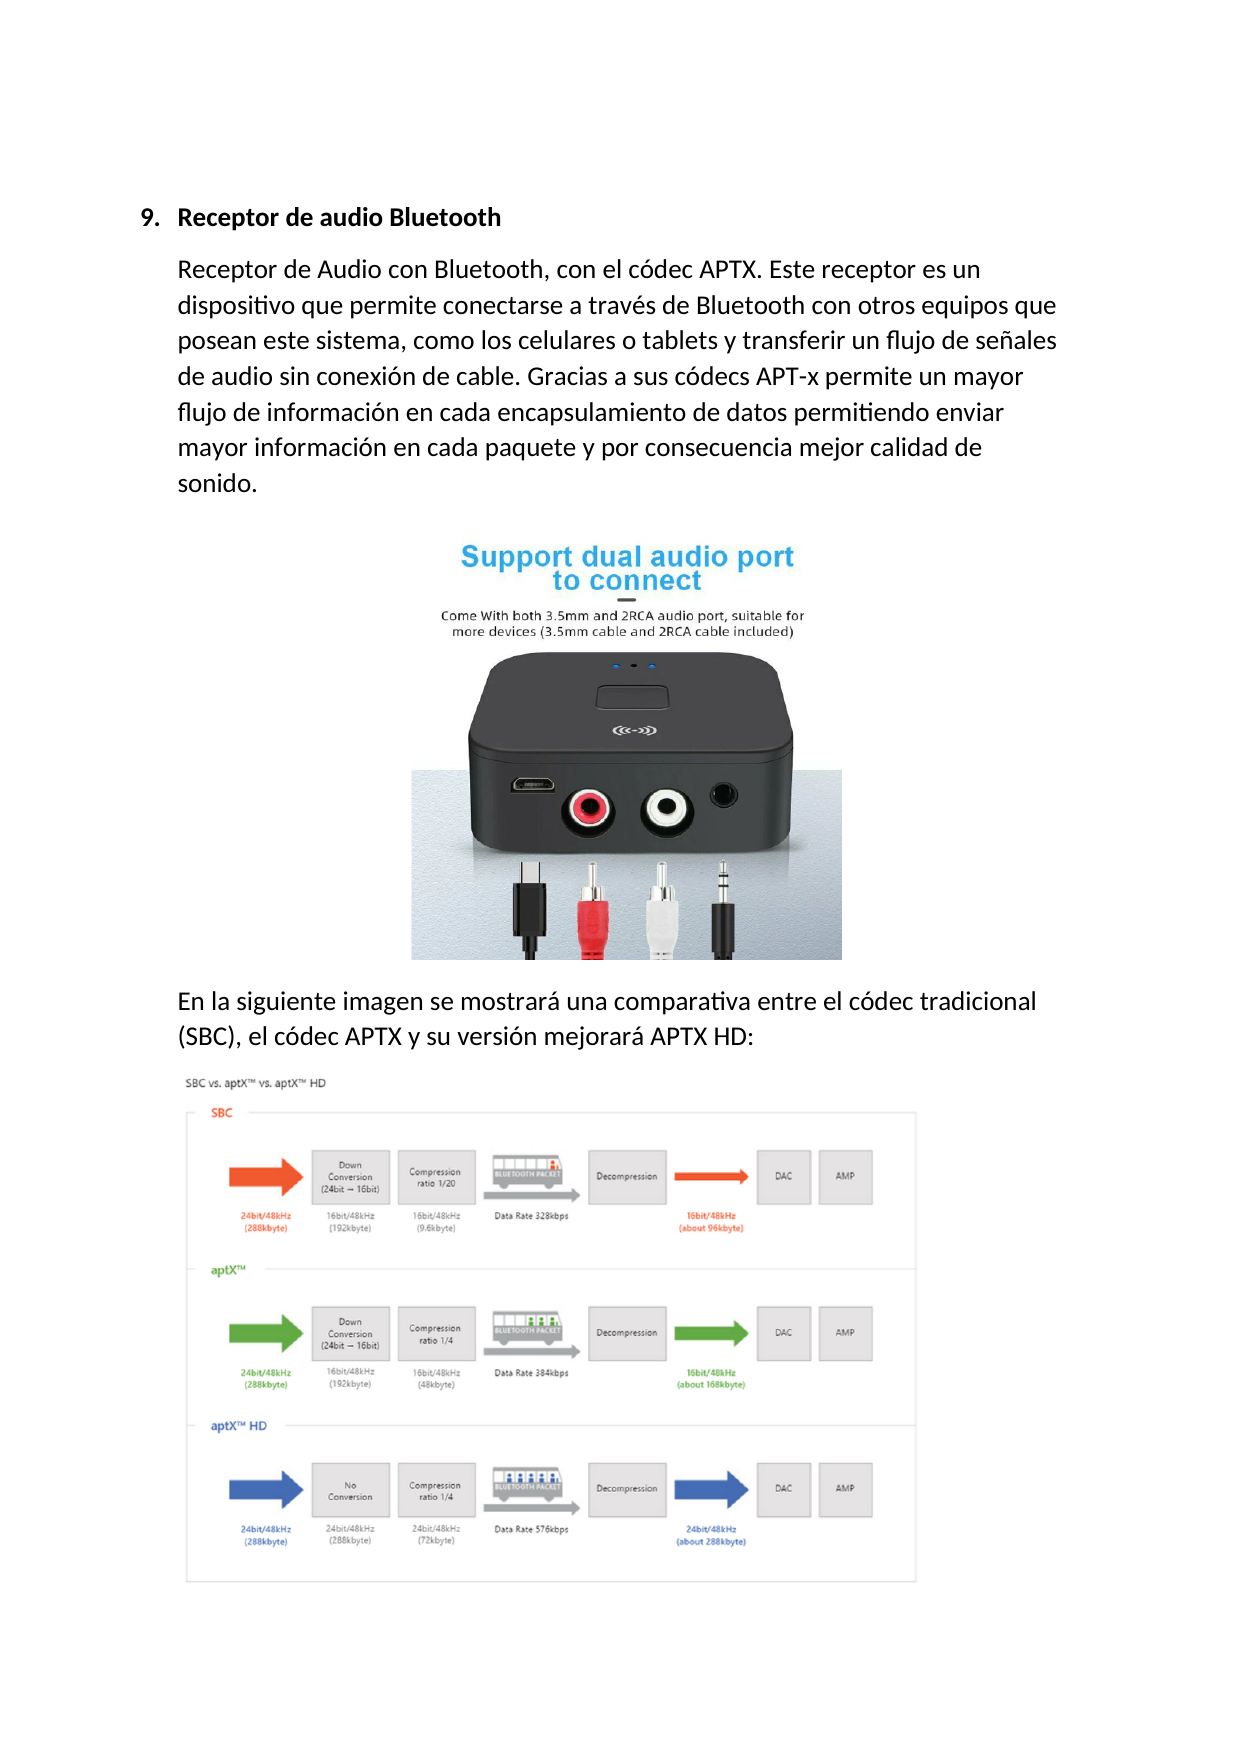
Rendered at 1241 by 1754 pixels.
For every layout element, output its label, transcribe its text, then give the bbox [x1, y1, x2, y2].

picture [177, 1071, 953, 1584]
picture [392, 518, 849, 966]
list Receptor de audio Bluetooth [140, 200, 1063, 233]
text Receptor de Audio con Bluetooth, con el códec APTX. Este receptor es un dispositivo que permite conectarse a través de Bluetooth con otros equipos que posean este sistema, como los celulares o tablets y transferir un flujo de señales de audio sin conexión de cable. Gracias a sus códecs APT-x permite un mayor flujo de información en cada encapsulamiento de datos permitiendo enviar mayor información en cada paquete y por consecuencia mejor calidad de sonido. [177, 252, 1063, 499]
text En la siguiente imagen se mostrará una comparativa entre el códec tradicional (SBC), el códec APTX y su versión mejorará APTX HD: [177, 984, 1063, 1053]
